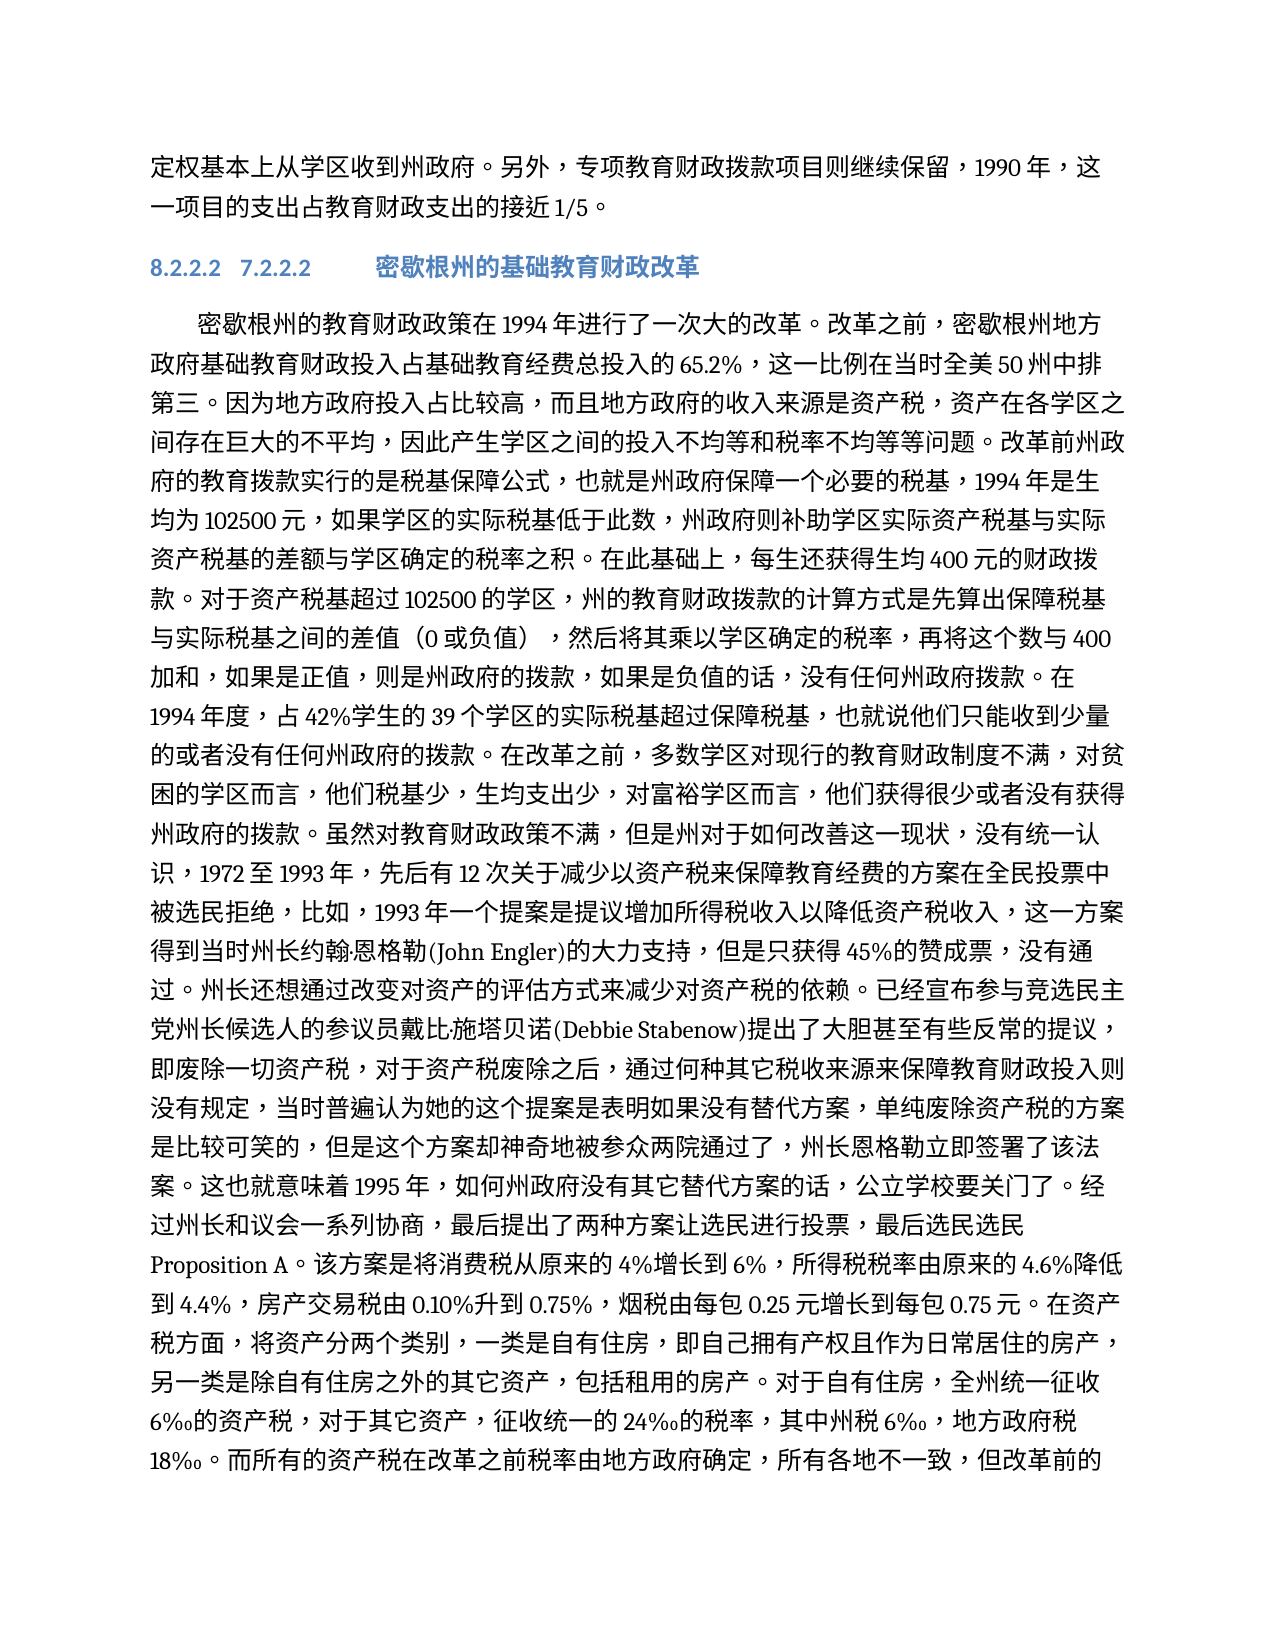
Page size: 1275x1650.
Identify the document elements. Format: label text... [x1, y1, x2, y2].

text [150, 150, 1125, 223]
subtitle 7.2.2.2 密歇根州的基础教育财政改革 [150, 249, 1125, 283]
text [150, 307, 1125, 1477]
